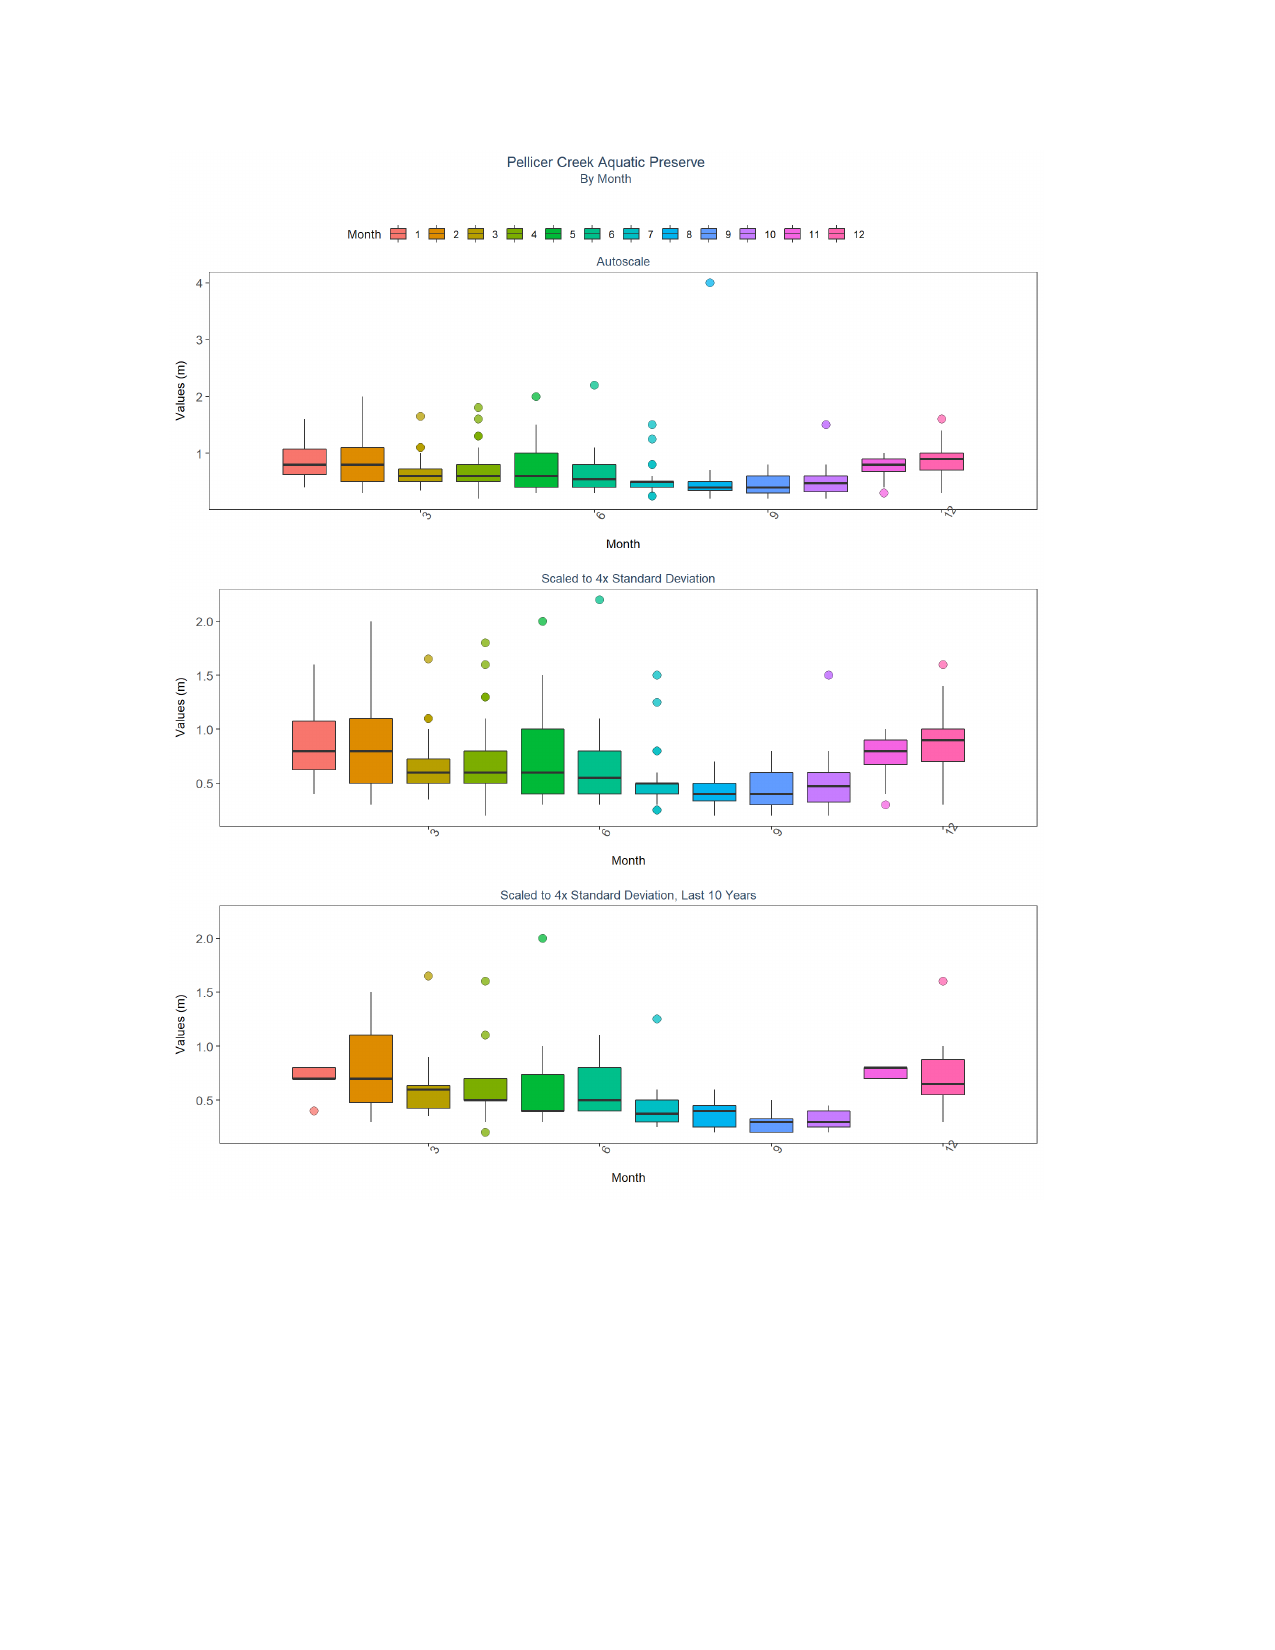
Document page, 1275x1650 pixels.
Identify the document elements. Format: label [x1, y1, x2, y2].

picture [168, 150, 1044, 1200]
